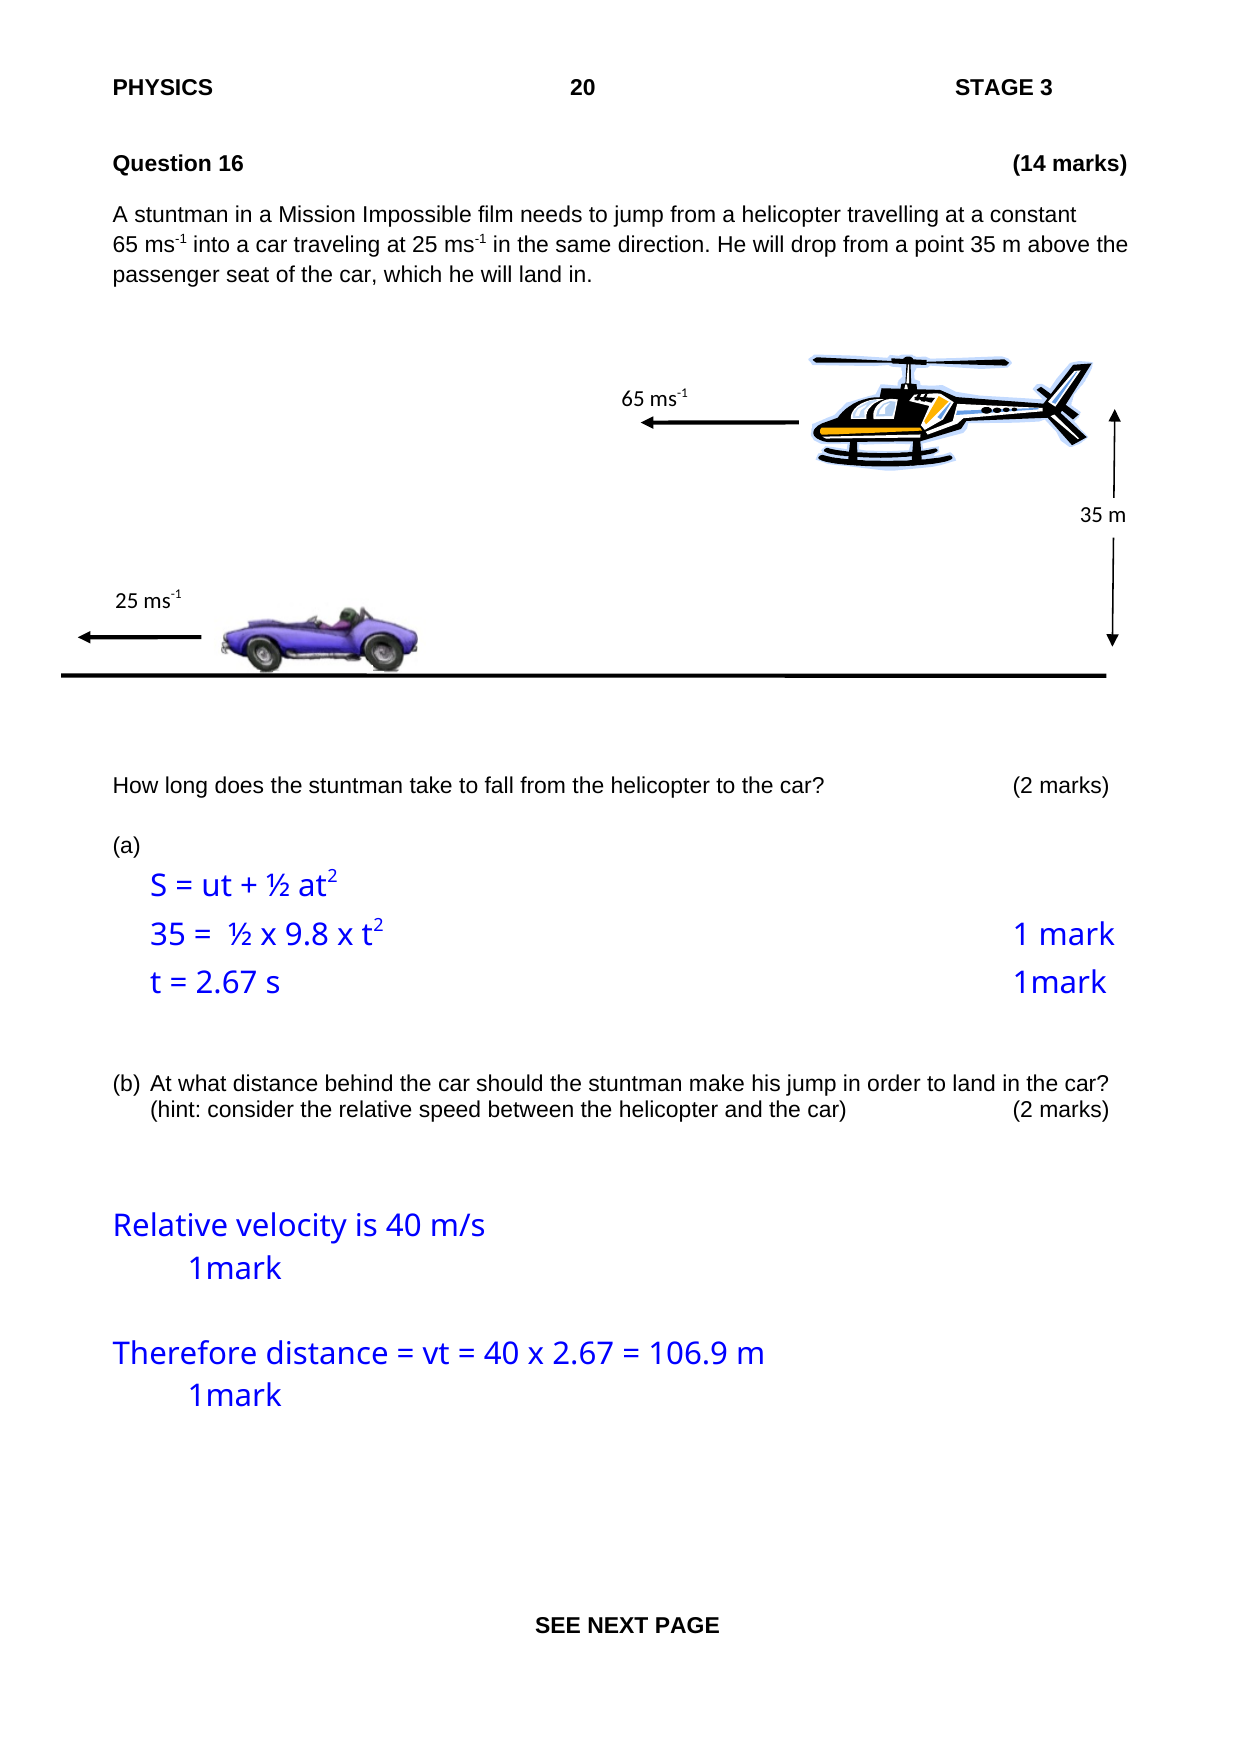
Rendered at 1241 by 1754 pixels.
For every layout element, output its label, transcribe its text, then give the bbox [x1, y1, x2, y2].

list t = 2.67 s 1mark [150, 960, 1142, 1065]
text How long does the stuntman take to fall from the helicopter to the car? (2 marks) [112, 772, 1142, 798]
list S = ut + ½ at2 [150, 862, 1142, 905]
picture [214, 598, 426, 673]
text A stuntman in a Mission Impossible film needs to jump from a helicopter travelling at a constant 65 ms-1 into a car traveling at 25 ms-1 in the same direction. He will drop from a point 35 m above the passenger seat of the car, which he will land in. [112, 201, 1142, 288]
list 35 = ½ x 9.8 x t2 1 mark [150, 911, 1142, 954]
text Therefore distance = vt = 40 x 2.67 = 106.9 m 1mark [112, 1331, 1142, 1602]
text Question 16 (14 marks) [112, 150, 1142, 176]
text Relative velocity is 40 m/s 1mark [112, 1150, 1142, 1288]
list At what distance behind the car should the stuntman make his jump in order to land in the car? (hint: consider the relative speed between the helicopter and the car) (2 marks) [112, 1069, 1142, 1150]
